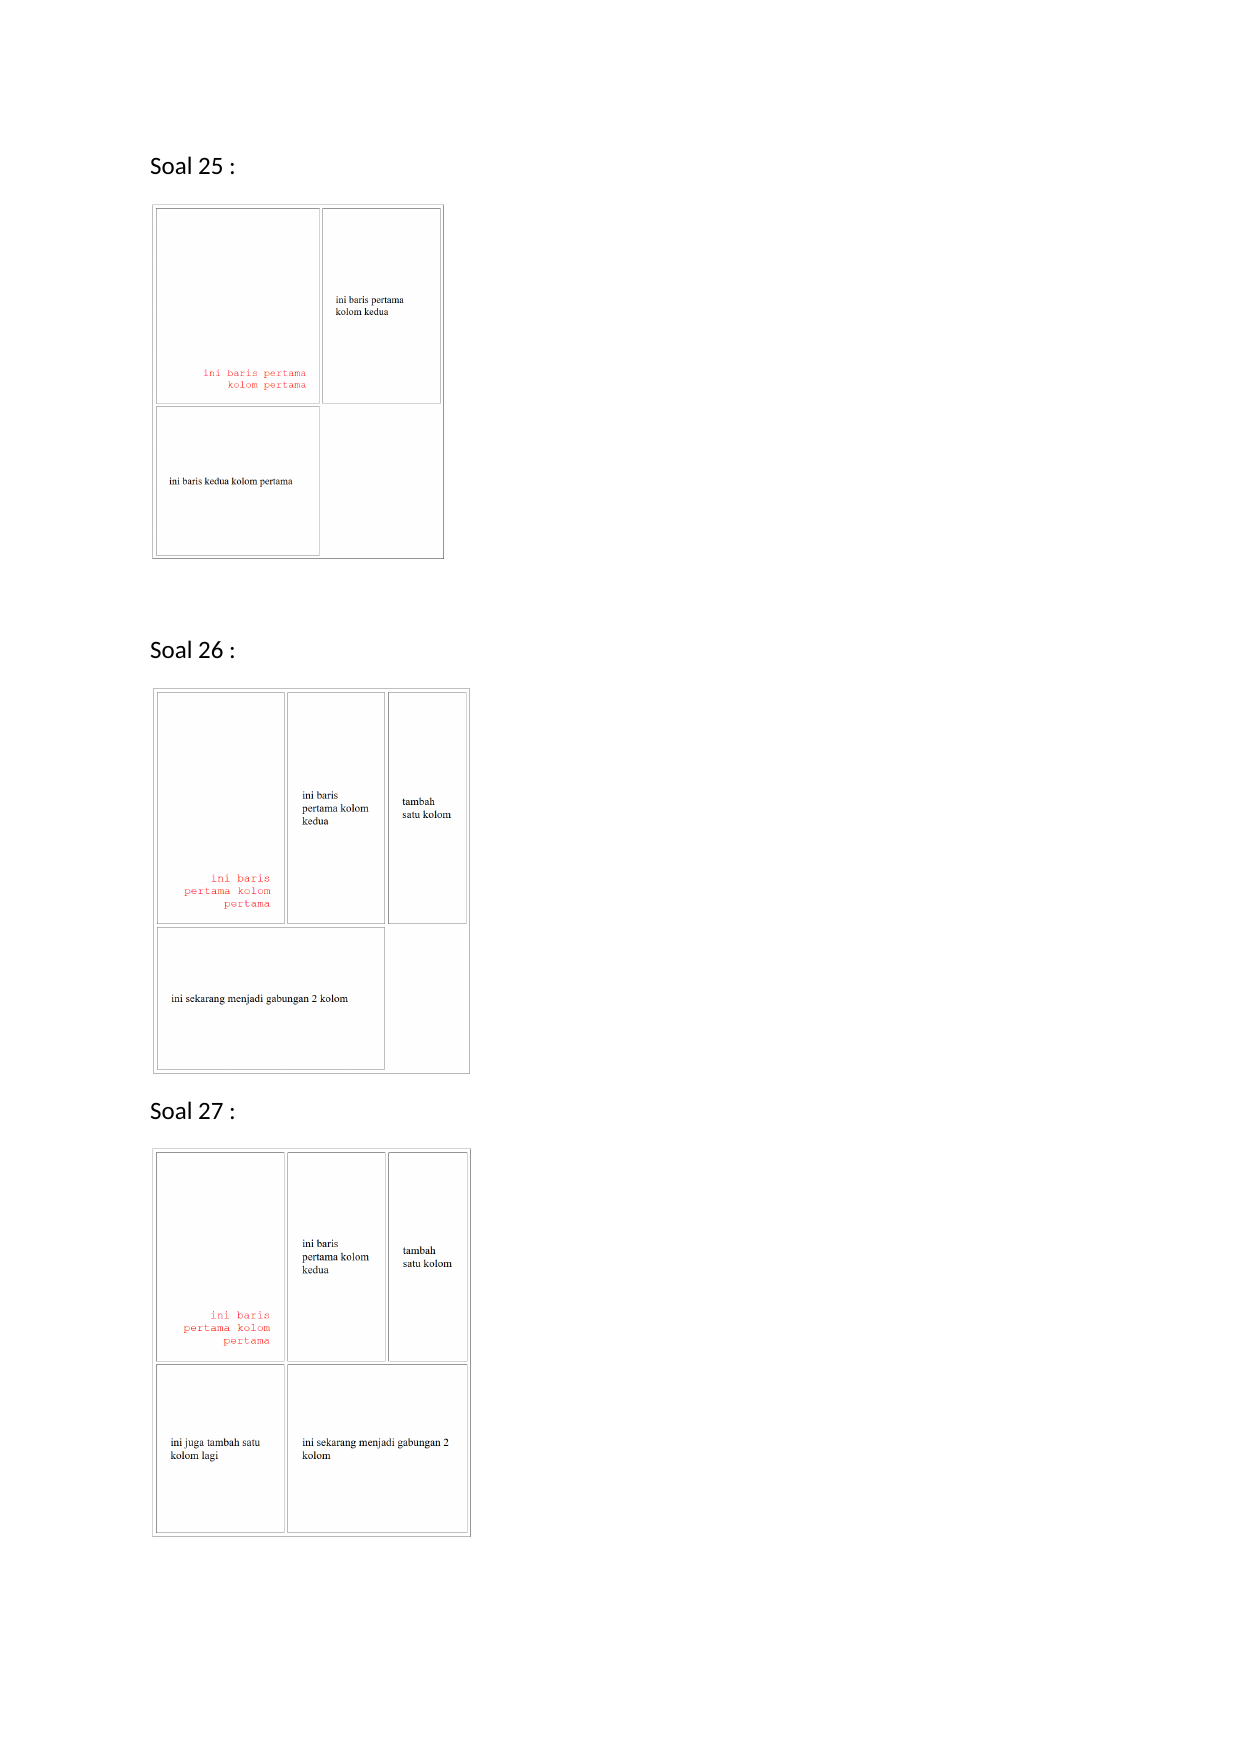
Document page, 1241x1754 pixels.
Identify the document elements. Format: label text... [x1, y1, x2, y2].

picture [150, 685, 472, 1074]
picture [150, 1146, 475, 1539]
text Soal 26 : [150, 634, 1090, 664]
picture [150, 201, 446, 561]
text Soal 27 : [150, 1095, 1090, 1126]
text Soal 25 : [150, 150, 1090, 181]
